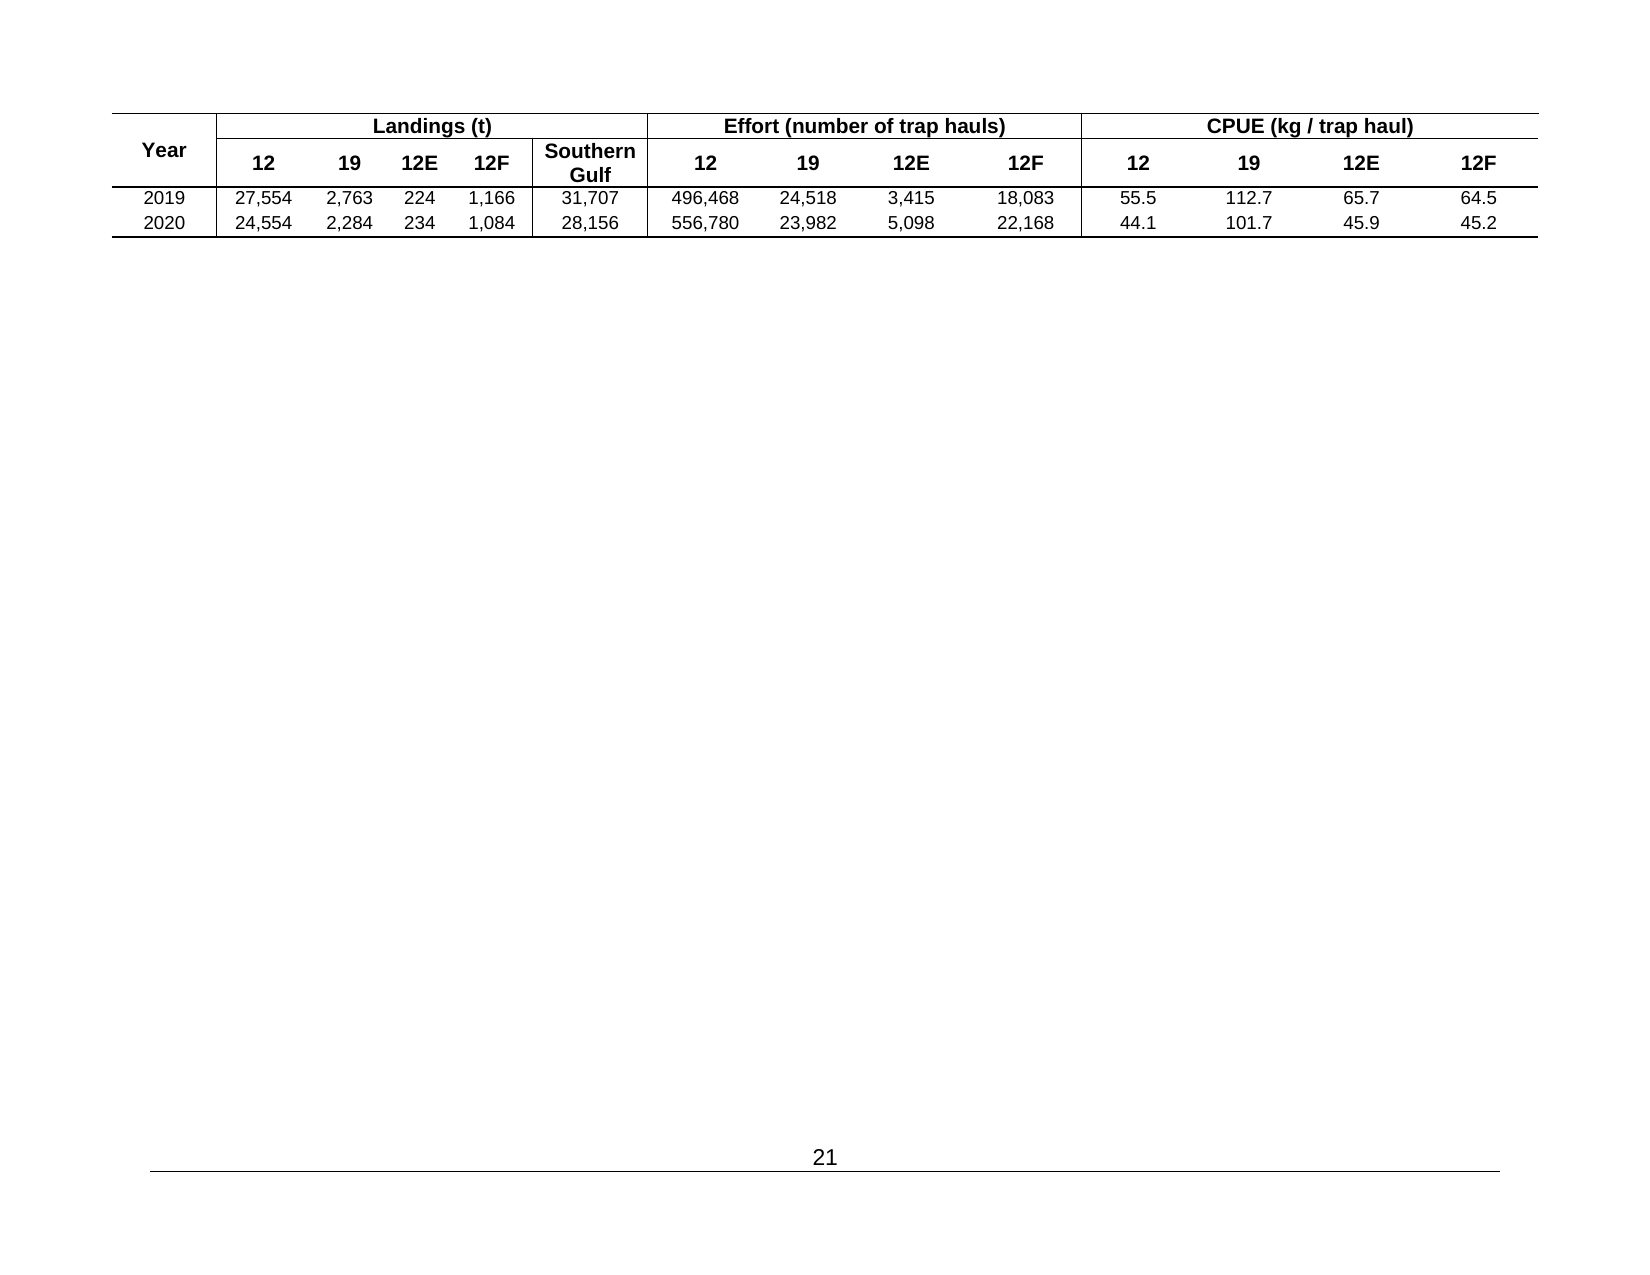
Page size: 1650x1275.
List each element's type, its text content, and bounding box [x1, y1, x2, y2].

table_cell 1,084 [451, 211, 532, 236]
table_cell 23,982 [763, 211, 853, 236]
table_cell 12 [217, 139, 310, 186]
table_cell 24,518 [763, 188, 853, 211]
table_cell 65.7 [1303, 188, 1419, 211]
table_cell 12F [969, 139, 1081, 186]
table_cell 64.5 [1419, 188, 1538, 211]
table_cell 24,554 [217, 211, 310, 236]
table_cell 2020 [112, 211, 216, 236]
table_cell 28,156 [533, 211, 647, 236]
table_cell 55.5 [1082, 188, 1194, 211]
table_cell 2019 [112, 188, 216, 211]
table_cell 27,554 [217, 188, 310, 211]
table_cell 12E [1303, 139, 1419, 186]
table_cell 2,284 [310, 211, 389, 236]
table_cell 18,083 [969, 188, 1081, 211]
table_cell 12 [1082, 139, 1194, 186]
table_cell 45.9 [1303, 211, 1419, 236]
table_header Effort (number of trap hauls) [648, 114, 1081, 137]
table_cell Southern Gulf [533, 139, 647, 186]
table_cell 2,763 [310, 188, 389, 211]
table_cell 112.7 [1194, 188, 1303, 211]
table_cell 5,098 [853, 211, 969, 236]
table_cell 12E [389, 139, 451, 186]
table_cell 556,780 [648, 211, 763, 236]
table_cell 31,707 [533, 188, 647, 211]
table_cell 12F [1419, 139, 1538, 186]
table_cell 234 [389, 211, 451, 236]
table_cell 496,468 [648, 188, 763, 211]
table_cell 12F [451, 139, 532, 186]
table_header CPUE (kg / trap haul) [1082, 114, 1538, 137]
table_cell 1,166 [451, 188, 532, 211]
table_cell 45.2 [1419, 211, 1538, 236]
table_cell 3,415 [853, 188, 969, 211]
table_cell 19 [310, 139, 389, 186]
table_cell 12E [853, 139, 969, 186]
table_header Year [112, 114, 216, 186]
table_header Landings (t) [217, 114, 647, 137]
table_cell 12 [648, 139, 763, 186]
table_cell 101.7 [1194, 211, 1303, 236]
table_cell 19 [1194, 139, 1303, 186]
table_cell 22,168 [969, 211, 1081, 236]
table_cell 224 [389, 188, 451, 211]
table_cell 19 [763, 139, 853, 186]
table_cell 44.1 [1082, 211, 1194, 236]
